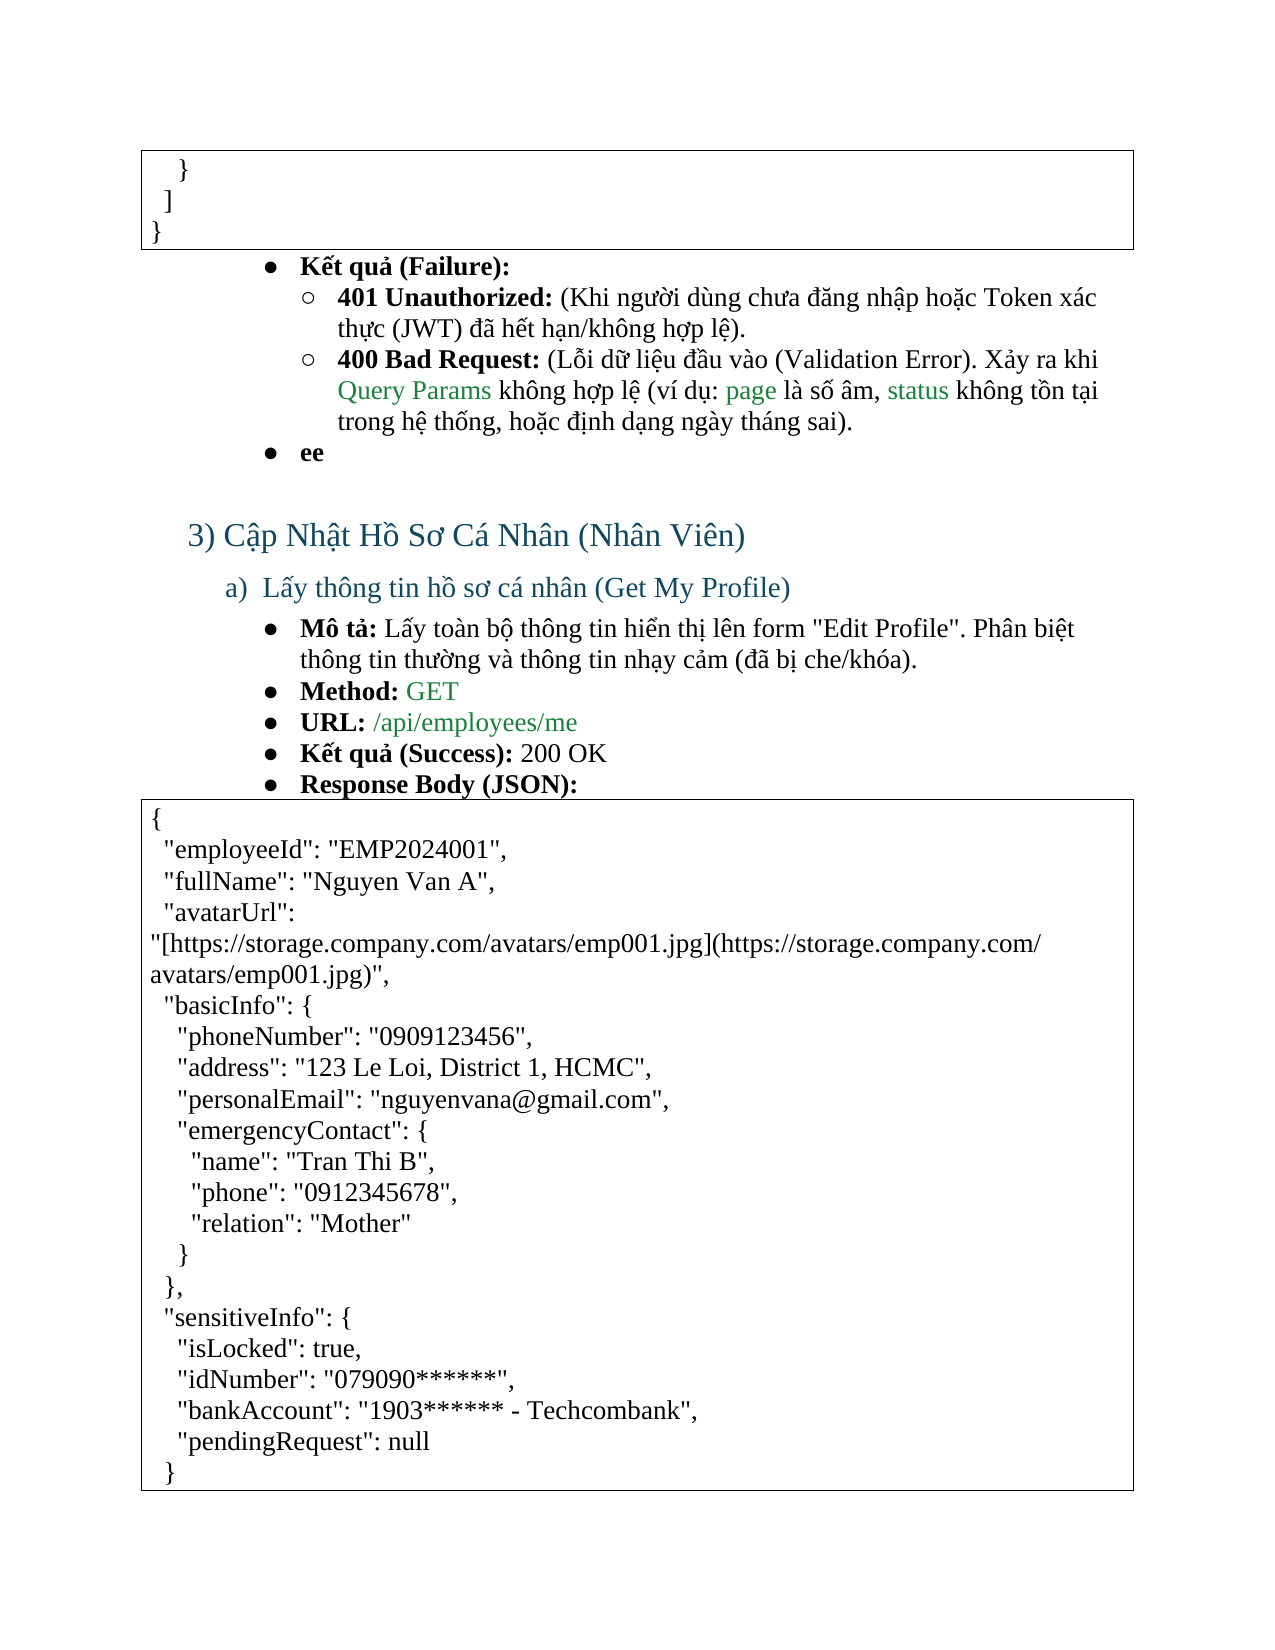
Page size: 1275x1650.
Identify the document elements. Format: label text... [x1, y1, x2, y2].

list Method: GET [262, 675, 1125, 706]
list ee [262, 437, 1125, 468]
text } [142, 212, 1133, 249]
text "fullName": "Nguyen Van A", [150, 865, 1125, 896]
list Kết quả (Failure): [262, 250, 1125, 281]
text "phone": "0912345678", [150, 1176, 1125, 1207]
text } [150, 1238, 1125, 1269]
text { [142, 800, 1133, 833]
text "name": "Tran Thi B", [150, 1145, 1125, 1176]
list 400 Bad Request: (Lỗi dữ liệu đầu vào (Validation Error). Xảy ra khi Query Params không hợp lệ (ví dụ: page là số âm, status không tồn tại trong hệ thống, hoặc định dạng ngày tháng sai). [300, 343, 1125, 437]
list 401 Unauthorized: (Khi người dùng chưa đăng nhập hoặc Token xác thực (JWT) đã hết hạn/không hợp lệ). [300, 281, 1125, 343]
list Response Body (JSON): [262, 768, 1125, 799]
list URL: /api/employees/me [262, 706, 1125, 737]
text "sensitiveInfo": { [150, 1301, 1125, 1332]
text "phoneNumber": "0909123456", [150, 1020, 1125, 1052]
text ] [150, 184, 1125, 212]
text "address": "123 Le Loi, District 1, HCMC", [150, 1052, 1125, 1083]
list Kết quả (Success): 200 OK [262, 737, 1125, 768]
subtitle Lấy thông tin hồ sơ cá nhân (Get My Profile) [225, 571, 1125, 604]
text "idNumber": "079090******", [150, 1363, 1125, 1394]
text "personalEmail": "nguyenvana@gmail.com", [150, 1083, 1125, 1114]
text "employeeId": "EMP2024001", [150, 833, 1125, 865]
text "avatarUrl": "[https://storage.company.com/avatars/emp001.jpg](https://storage.company.com/avatars/emp001.jpg)", [150, 896, 1125, 989]
text }, [150, 1269, 1125, 1301]
text } [142, 1453, 1133, 1490]
text "isLocked": true, [150, 1332, 1125, 1363]
subtitle 3) Cập Nhật Hồ Sơ Cá Nhân (Nhân Viên) [187, 516, 1125, 554]
text "relation": "Mother" [150, 1207, 1125, 1238]
list Mô tả: Lấy toàn bộ thông tin hiển thị lên form "Edit Profile". Phân biệt thông tin thường và thông tin nhạy cảm (đã bị che/khóa). [262, 612, 1125, 675]
text } [142, 151, 1133, 184]
text "basicInfo": { [150, 989, 1125, 1020]
text "emergencyContact": { [150, 1114, 1125, 1145]
text "bankAccount": "1903****** - Techcombank", [150, 1394, 1125, 1425]
text "pendingRequest": null [150, 1425, 1125, 1453]
